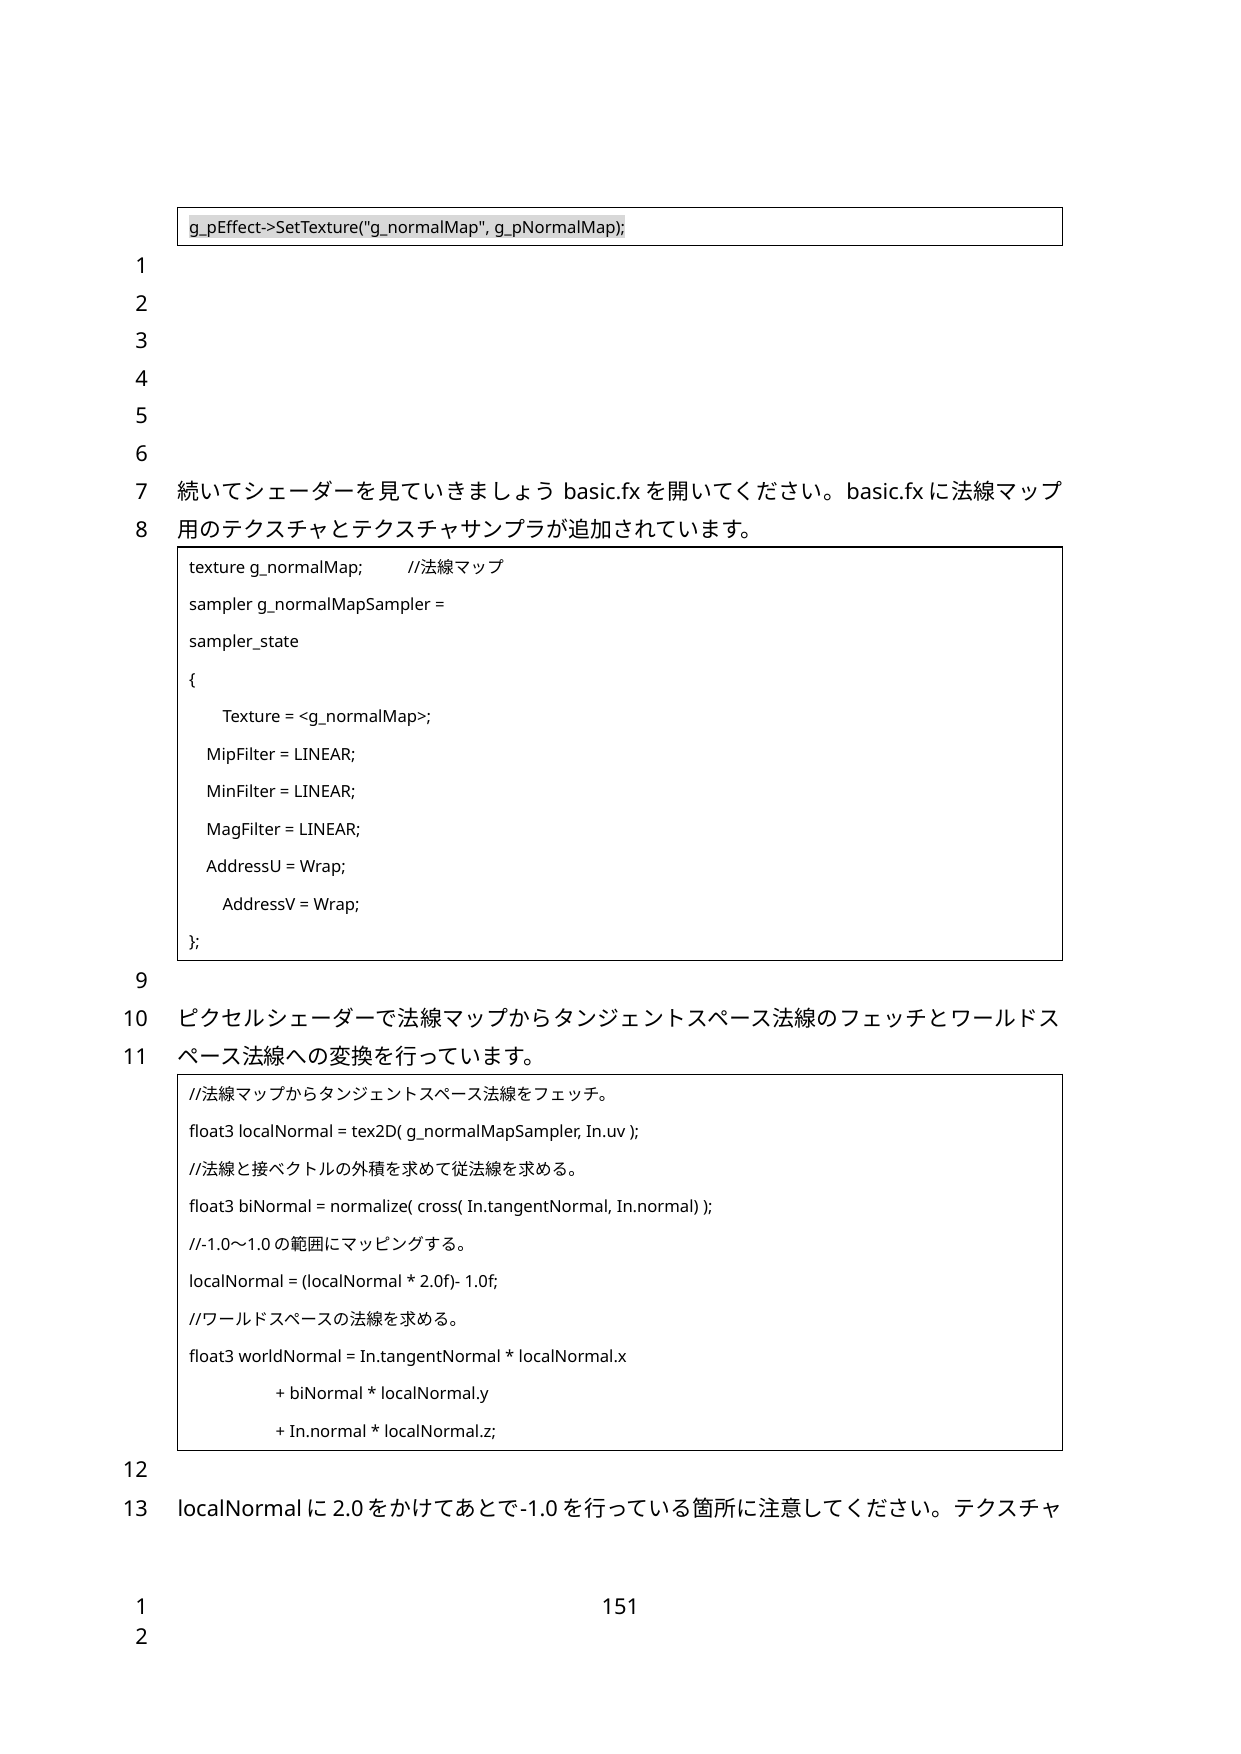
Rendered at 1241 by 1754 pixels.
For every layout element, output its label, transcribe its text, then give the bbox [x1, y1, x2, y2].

table_header texture g_normalMap; //法線マップ sampler g_normalMapSampler = sampler_state { Texture = <g_normalMap>; MipFilter = LINEAR; MinFilter = LINEAR; MagFilter = LINEAR; AddressU = Wrap; AddressV = Wrap; }; [178, 548, 1062, 960]
table_header g_pEffect->SetTexture("g_normalMap", g_pNormalMap); [178, 208, 1062, 245]
text ピクセルシェーダーで法線マップからタンジェントスペース法線のフェッチとワールドスペース法線への変換を行っています。 [177, 998, 1063, 1073]
table_header //法線マップからタンジェントスペース法線をフェッチ。 float3 localNormal = tex2D( g_normalMapSampler, In.uv ); //法線と接ベクトルの外積を求めて従法線を求める。 float3 biNormal = normalize( cross( In.tangentNormal, In.normal) ); //-1.0～1.0の範囲にマッピングする。 localNormal = (localNormal * 2.0f)- 1.0f; //ワールドスペースの法線を求める。 float3 worldNormal = In.tangentNormal * localNormal.x + biNormal * localNormal.y + In.normal * localNormal.z; [178, 1075, 1062, 1449]
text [177, 1488, 1063, 1526]
text 続いてシェーダーを見ていきましょうbasic.fxを開いてください。basic.fxに法線マップ用のテクスチャとテクスチャサンプラが追加されています。 [177, 471, 1063, 546]
